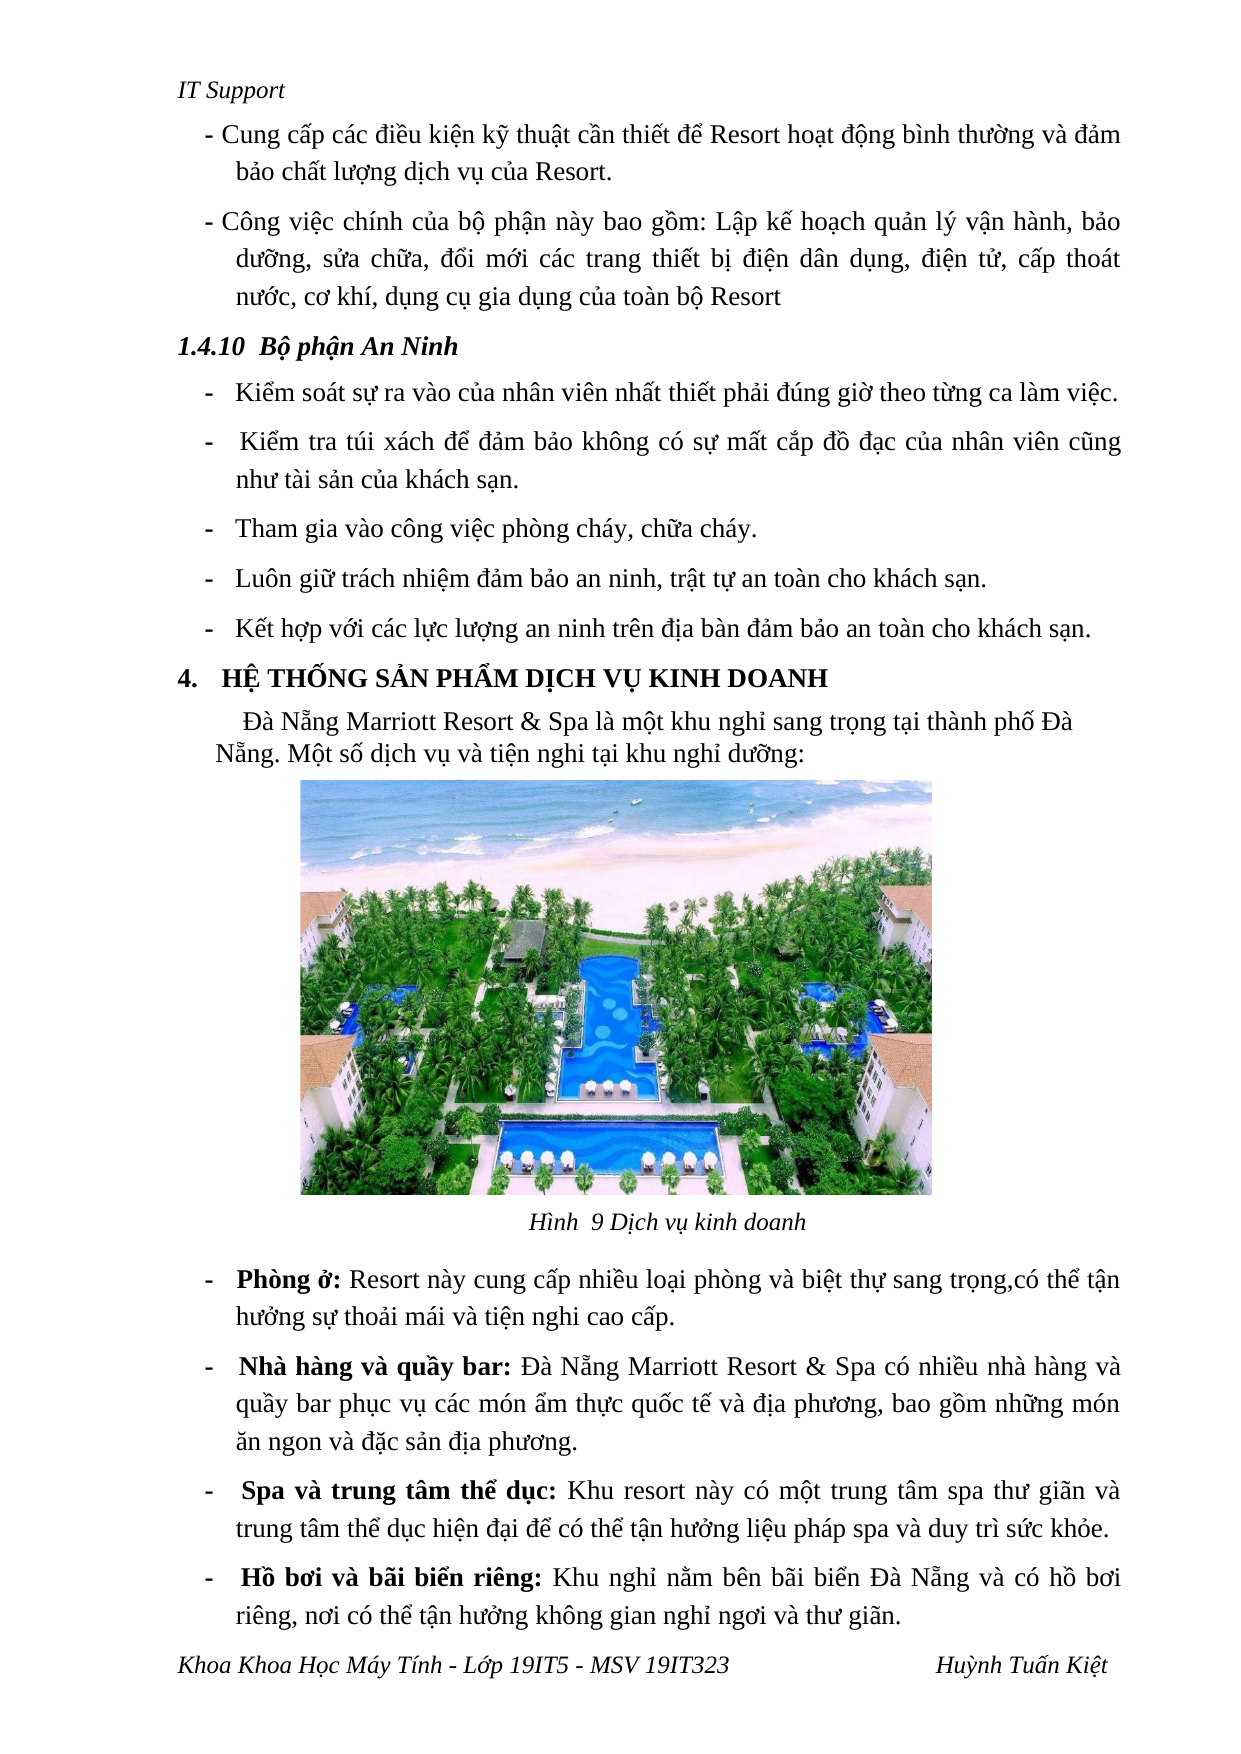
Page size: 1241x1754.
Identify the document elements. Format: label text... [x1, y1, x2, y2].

list Nhà hàng và quầy bar: Đà Nẵng Marriott Resort & Spa có nhiều nhà hàng và quầy bar phục vụ các món ẩm thực quốc tế và địa phương, bao gồm những món ăn ngon và đặc sản địa phương. [204, 1350, 1122, 1456]
picture [300, 780, 932, 1195]
list Luôn giữ trách nhiệm đảm bảo an ninh, trật tự an toàn cho khách sạn. [204, 562, 1122, 593]
list Hồ bơi và bãi biển riêng: Khu nghỉ nằm bên bãi biển Đà Nẵng và có hồ bơi riêng, nơi có thể tận hưởng không gian nghỉ ngơi và thư giãn. [204, 1561, 1122, 1630]
list HỆ THỐNG SẢN PHẨM DỊCH VỤ KINH DOANH [177, 662, 1122, 693]
text Hình 9 Dịch vụ kinh doanh [215, 1207, 1122, 1236]
list Cung cấp các điều kiện kỹ thuật cần thiết để Resort hoạt động bình thường và đảm bảo chất lượng dịch vụ của Resort. [204, 118, 1122, 187]
subtitle Bộ phận An Ninh [177, 329, 1122, 361]
list Kết hợp với các lực lượng an ninh trên địa bàn đảm bảo an toàn cho khách sạn. [204, 612, 1122, 643]
list Spa và trung tâm thể dục: Khu resort này có một trung tâm spa thư giãn và trung tâm thể dục hiện đại để có thể tận hưởng liệu pháp spa và duy trì sức khỏe. [204, 1474, 1122, 1543]
text Đà Nẵng Marriott Resort & Spa là một khu nghỉ sang trọng tại thành phố Đà Nẵng. Một số dịch vụ và tiện nghi tại khu nghỉ dưỡng: [215, 706, 1122, 768]
list Kiểm tra túi xách để đảm bảo không có sự mất cắp đồ đạc của nhân viên cũng như tài sản của khách sạn. [204, 425, 1122, 494]
list Phòng ở: Resort này cung cấp nhiều loại phòng và biệt thự sang trọng,có thể tận hưởng sự thoải mái và tiện nghi cao cấp. [204, 1263, 1122, 1331]
list Công việc chính của bộ phận này bao gồm: Lập kế hoạch quản lý vận hành, bảo dưỡng, sửa chữa, đổi mới các trang thiết bị điện dân dụng, điện tử, cấp thoát nước, cơ khí, dụng cụ gia dụng của toàn bộ Resort [204, 205, 1122, 311]
list Tham gia vào công việc phòng cháy, chữa cháy. [204, 512, 1122, 544]
list Kiểm soát sự ra vào của nhân viên nhất thiết phải đúng giờ theo từng ca làm việc. [204, 376, 1122, 407]
